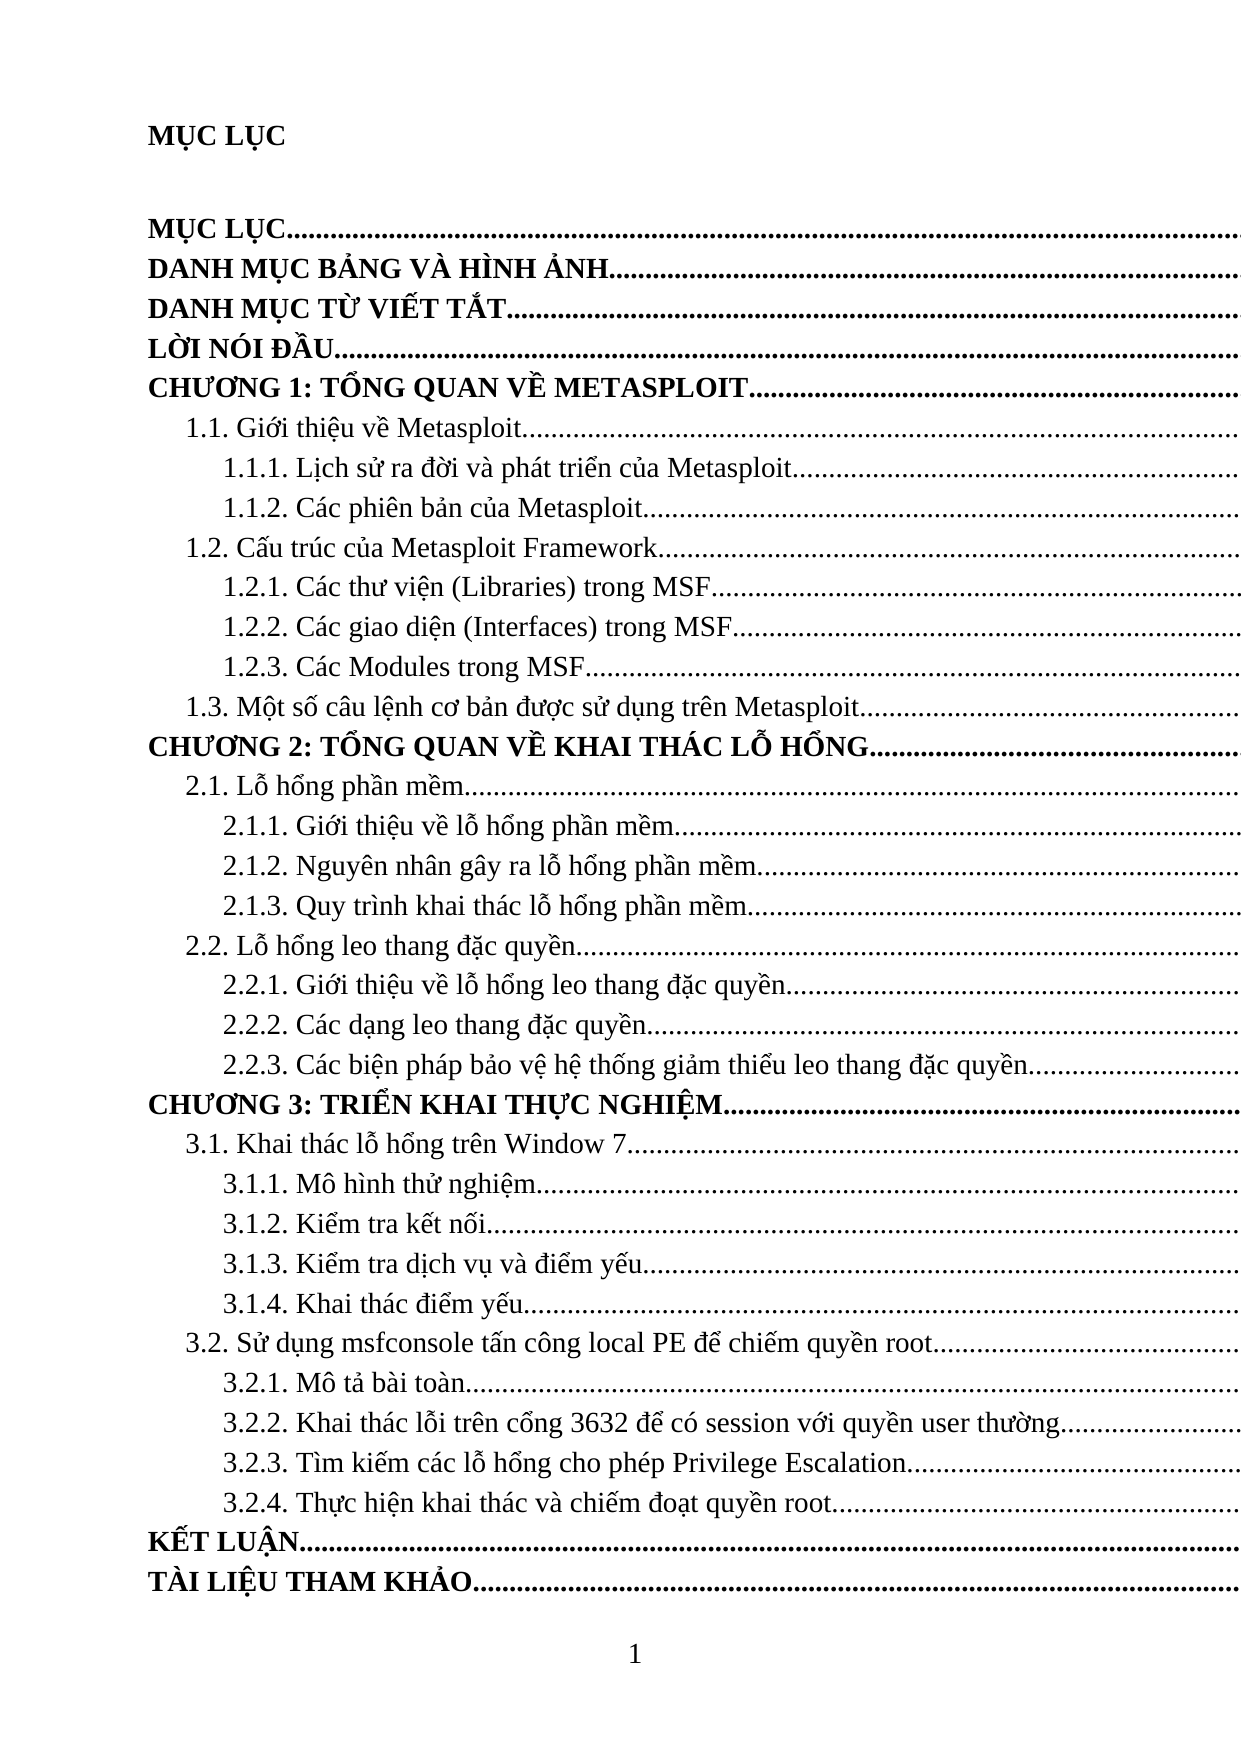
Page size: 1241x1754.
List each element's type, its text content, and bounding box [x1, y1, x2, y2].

subtitle MỤC LỤC [148, 118, 1122, 152]
